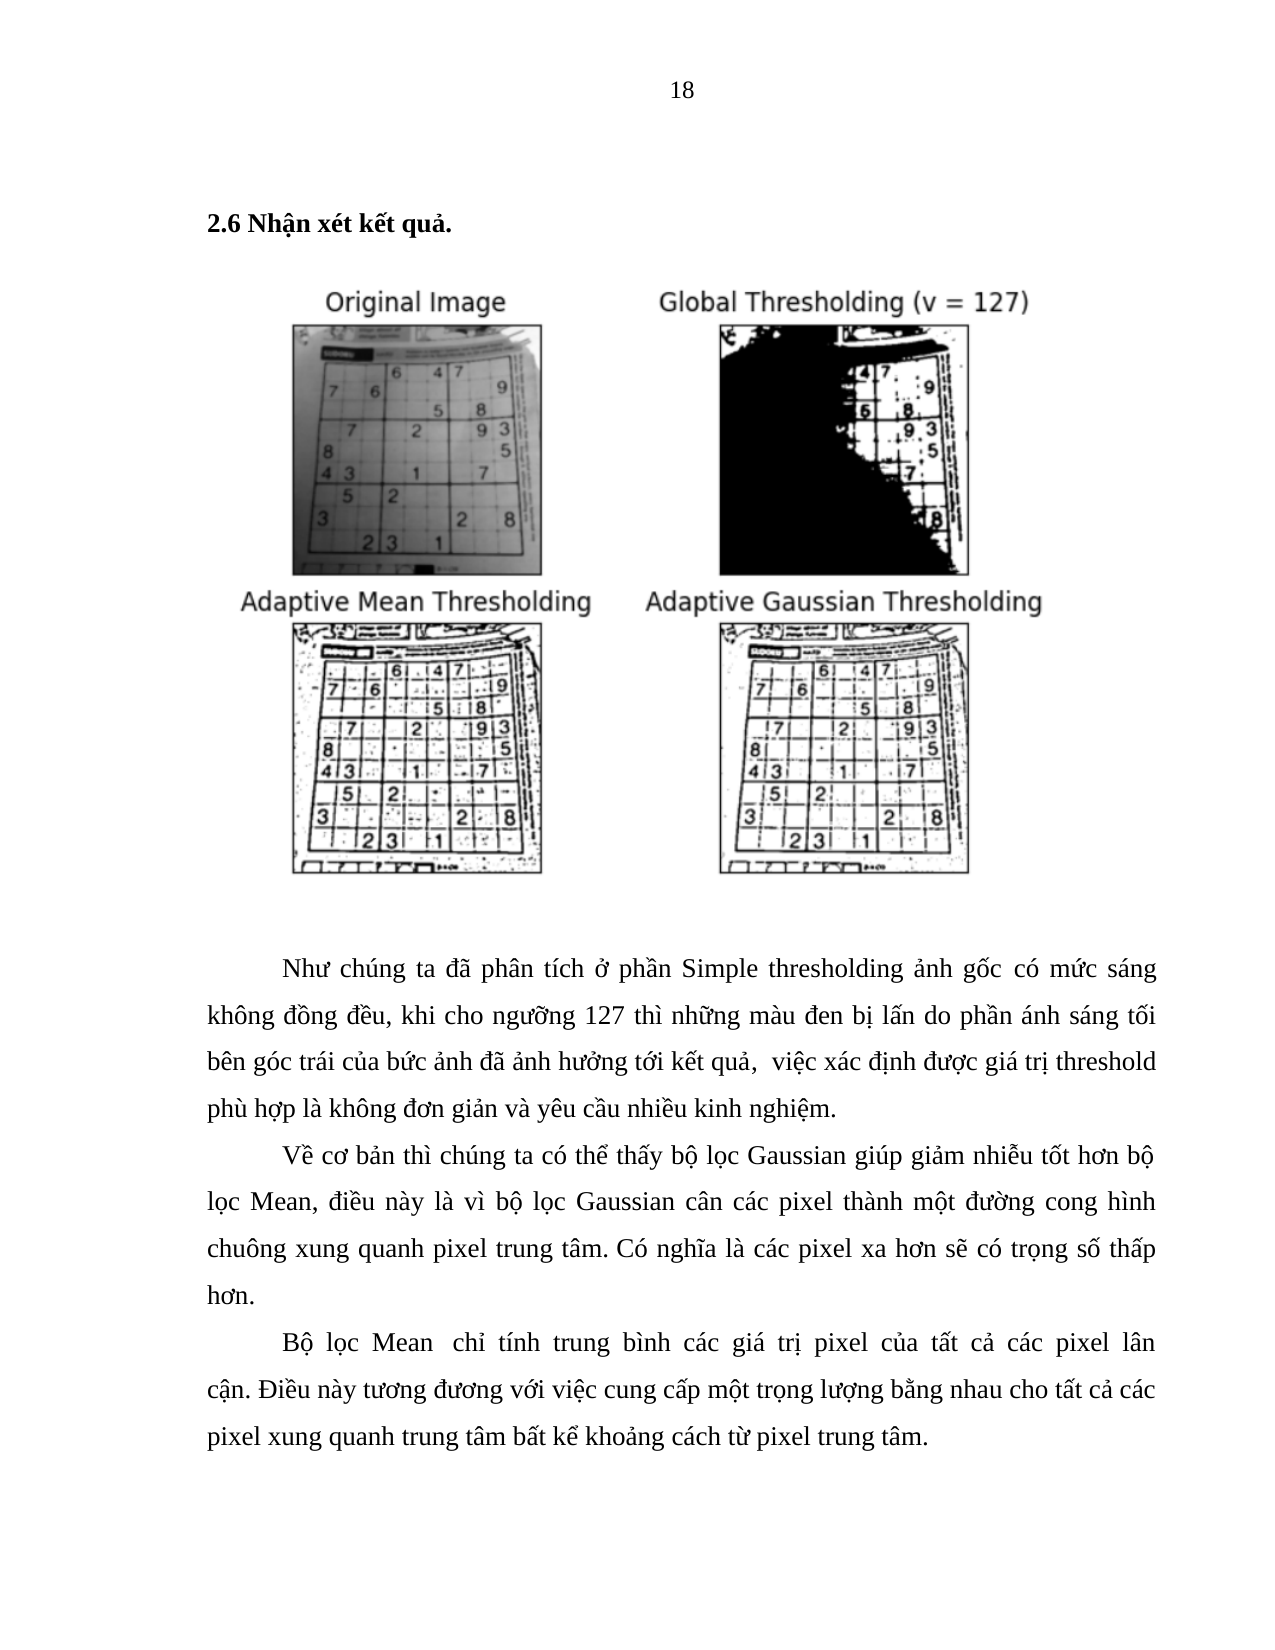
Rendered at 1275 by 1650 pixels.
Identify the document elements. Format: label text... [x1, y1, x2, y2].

picture [158, 260, 1109, 921]
text Về cơ bản thì chúng ta có thể thấy bộ lọc Gaussian giúp giảm nhiễu tốt hơn bộ lọc Mean, điều này là vì bộ lọc Gaussian cân các pixel thành một đường cong hình chuông xung quanh pixel trung tâm. Có nghĩa là các pixel xa hơn sẽ có trọng số thấp hơn. [207, 1139, 1157, 1310]
text 2.6 Nhận xét kết quả. [207, 207, 1157, 238]
text Bộ lọc Mean chỉ tính trung bình các giá trị pixel của tất cả các pixel lân cận. Điều này tương đương với việc cung cấp một trọng lượng bằng nhau cho tất cả các pixel xung quanh trung tâm bất kể khoảng cách từ pixel trung tâm. [207, 1325, 1157, 1451]
